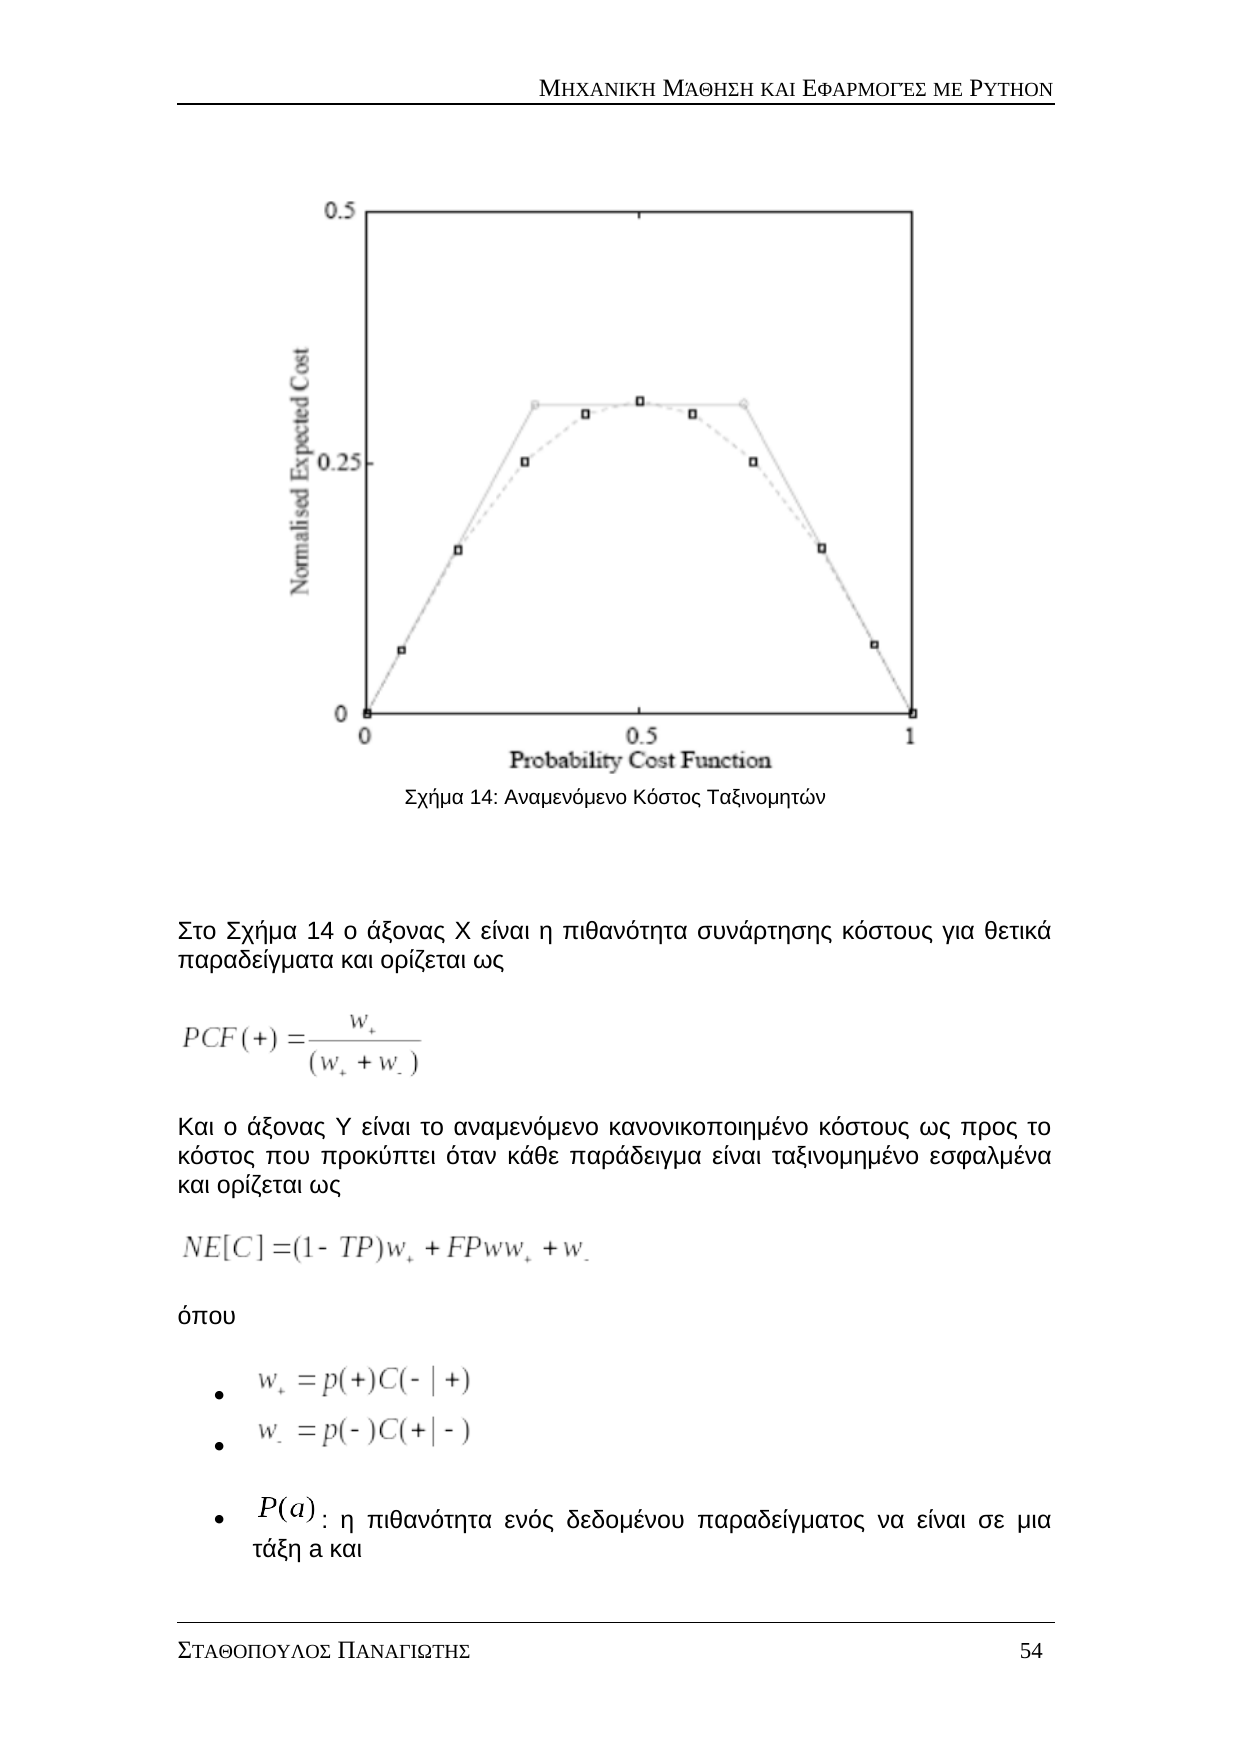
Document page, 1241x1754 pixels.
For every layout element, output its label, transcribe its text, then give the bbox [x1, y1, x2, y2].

list Και ο άξονας Υ είναι το αναμενόμενο κανονικοποιημένο κόστους ως προς το κόστος που προκύπτει όταν κάθε παράδειγμα είναι ταξινομημένο εσφαλμένα και ορίζεται ως [177, 1112, 1053, 1198]
text Σχήμα 14: Αναμενόμενο Κόστος Ταξινομητών [177, 785, 1053, 809]
list : η πιθανότητα ενός δεδομένου παραδείγματος να είναι σε μια τάξη a και [215, 1489, 1053, 1562]
list Στο Σχήμα 14 ο άξονας Χ είναι η πιθανότητα συνάρτησης κόστους για θετικά παραδείγματα και ορίζεται ως [177, 916, 1053, 973]
picture [287, 178, 943, 785]
list όπου [177, 1301, 1053, 1330]
